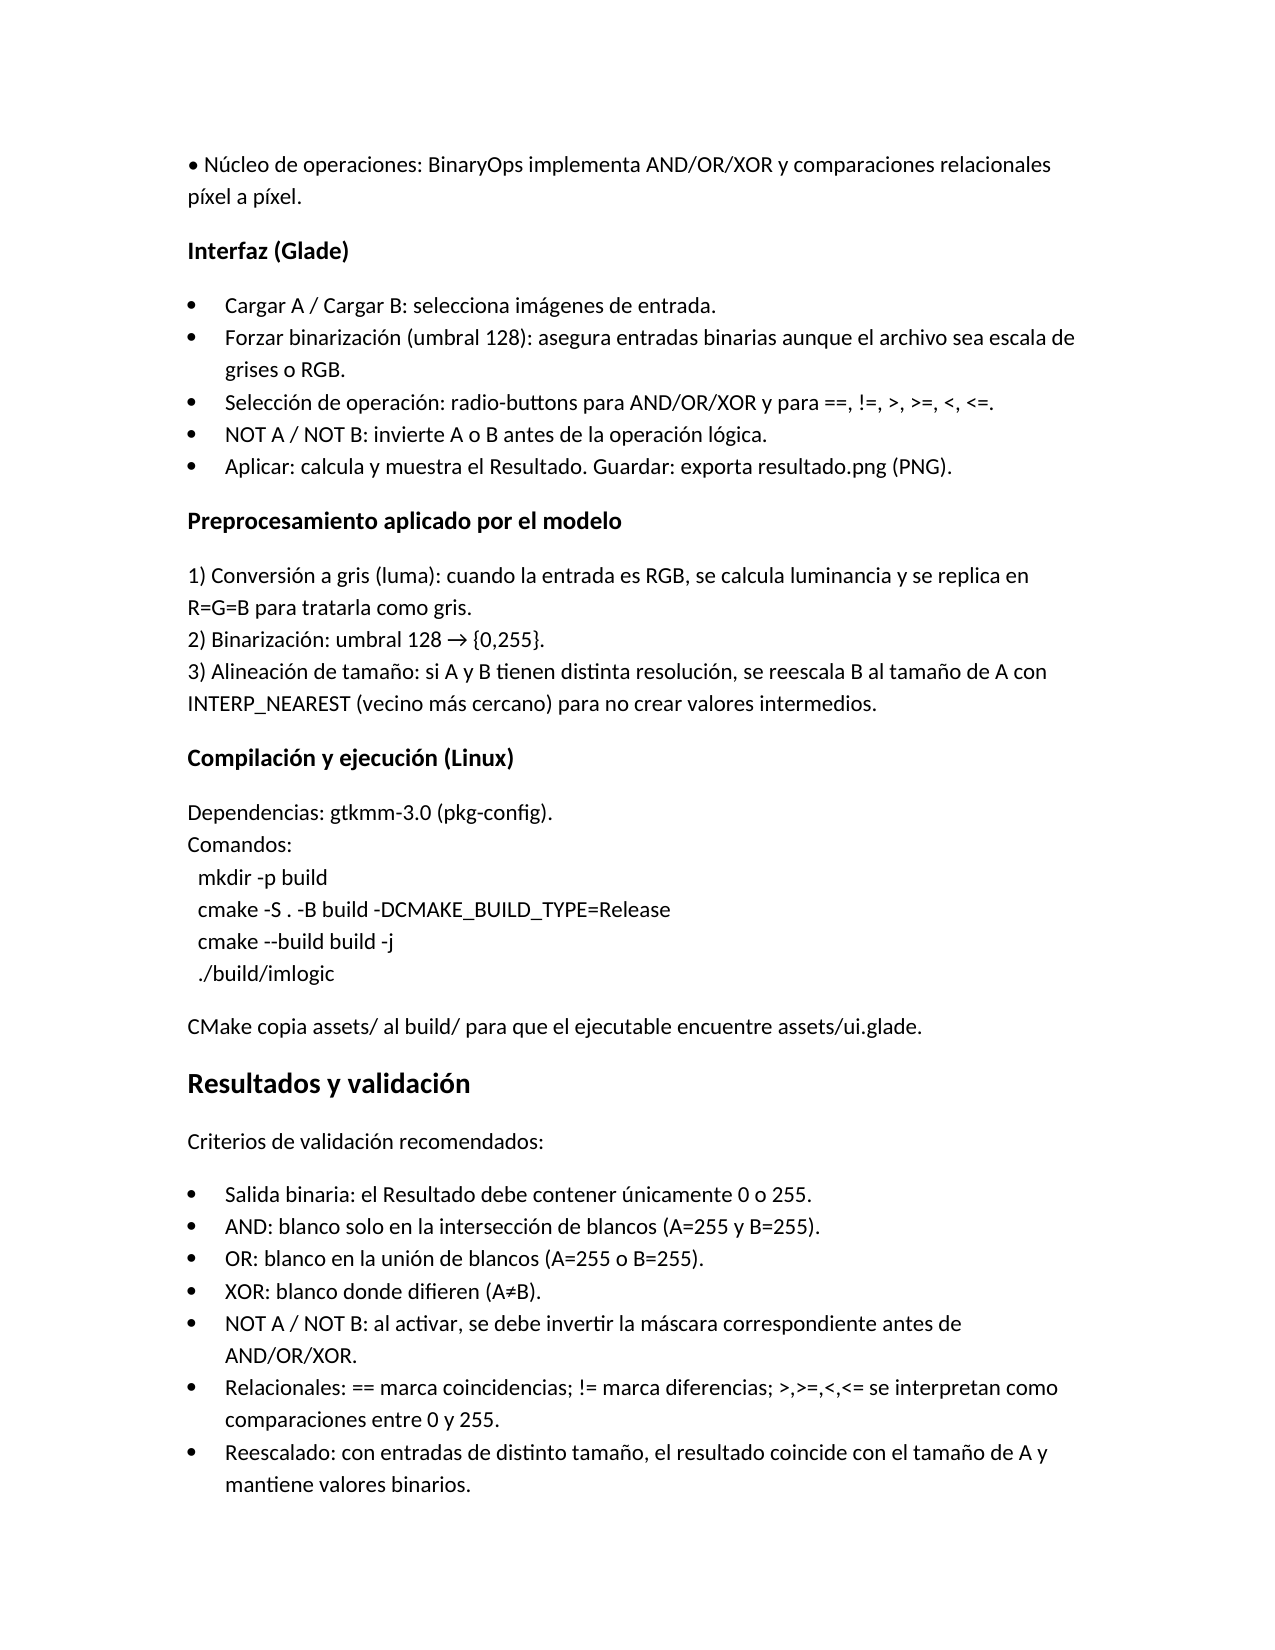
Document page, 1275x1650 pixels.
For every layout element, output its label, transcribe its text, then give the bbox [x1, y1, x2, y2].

list NOT A / NOT B: al activar, se debe invertir la máscara correspondiente antes de AND/OR/XOR. [187, 1309, 1087, 1369]
text Criterios de validación recomendados: [187, 1127, 1087, 1155]
list Relacionales: == marca coincidencias; != marca diferencias; >,>=,<,<= se interpretan como comparaciones entre 0 y 255. [187, 1373, 1087, 1433]
list NOT A / NOT B: invierte A o B antes de la operación lógica. [187, 420, 1087, 448]
text 1) Conversión a gris (luma): cuando la entrada es RGB, se calcula luminancia y se replica en R=G=B para tratarla como gris. 2) Binarización: umbral 128 → {0,255}. 3) Alineación de tamaño: si A y B tienen distinta resolución, se reescala B al tamaño de A con INTERP_NEAREST (vecino más cercano) para no crear valores intermedios. [187, 561, 1087, 718]
list OR: blanco en la unión de blancos (A=255 o B=255). [187, 1244, 1087, 1273]
list Aplicar: calcula y muestra el Resultado. Guardar: exporta resultado.png (PNG). [187, 452, 1087, 480]
list Selección de operación: radio-buttons para AND/OR/XOR y para ==, !=, >, >=, <, <=. [187, 388, 1087, 416]
text Preprocesamiento aplicado por el modelo [187, 505, 1087, 536]
list XOR: blanco donde difieren (A≠B). [187, 1277, 1087, 1305]
text Compilación y ejecución (Linux) [187, 743, 1087, 773]
list Reescalado: con entradas de distinto tamaño, el resultado coincide con el tamaño de A y mantiene valores binarios. [187, 1438, 1087, 1498]
text CMake copia assets/ al build/ para que el ejecutable encuentre assets/ui.glade. [187, 1012, 1087, 1040]
list AND: blanco solo en la intersección de blancos (A=255 y B=255). [187, 1212, 1087, 1240]
list Forzar binarización (umbral 128): asegura entradas binarias aunque el archivo sea escala de grises o RGB. [187, 323, 1087, 383]
text Interfaz (Glade) [187, 235, 1087, 266]
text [187, 150, 1087, 210]
text Resultados y validación [187, 1065, 1087, 1101]
list Cargar A / Cargar B: selecciona imágenes de entrada. [187, 291, 1087, 319]
text Dependencias: gtkmm-3.0 (pkg-config). Comandos: mkdir -p build cmake -S . -B build -DCMAKE_BUILD_TYPE=Release cmake --build build -j ./build/imlogic [187, 798, 1087, 987]
list Salida binaria: el Resultado debe contener únicamente 0 o 255. [187, 1180, 1087, 1208]
